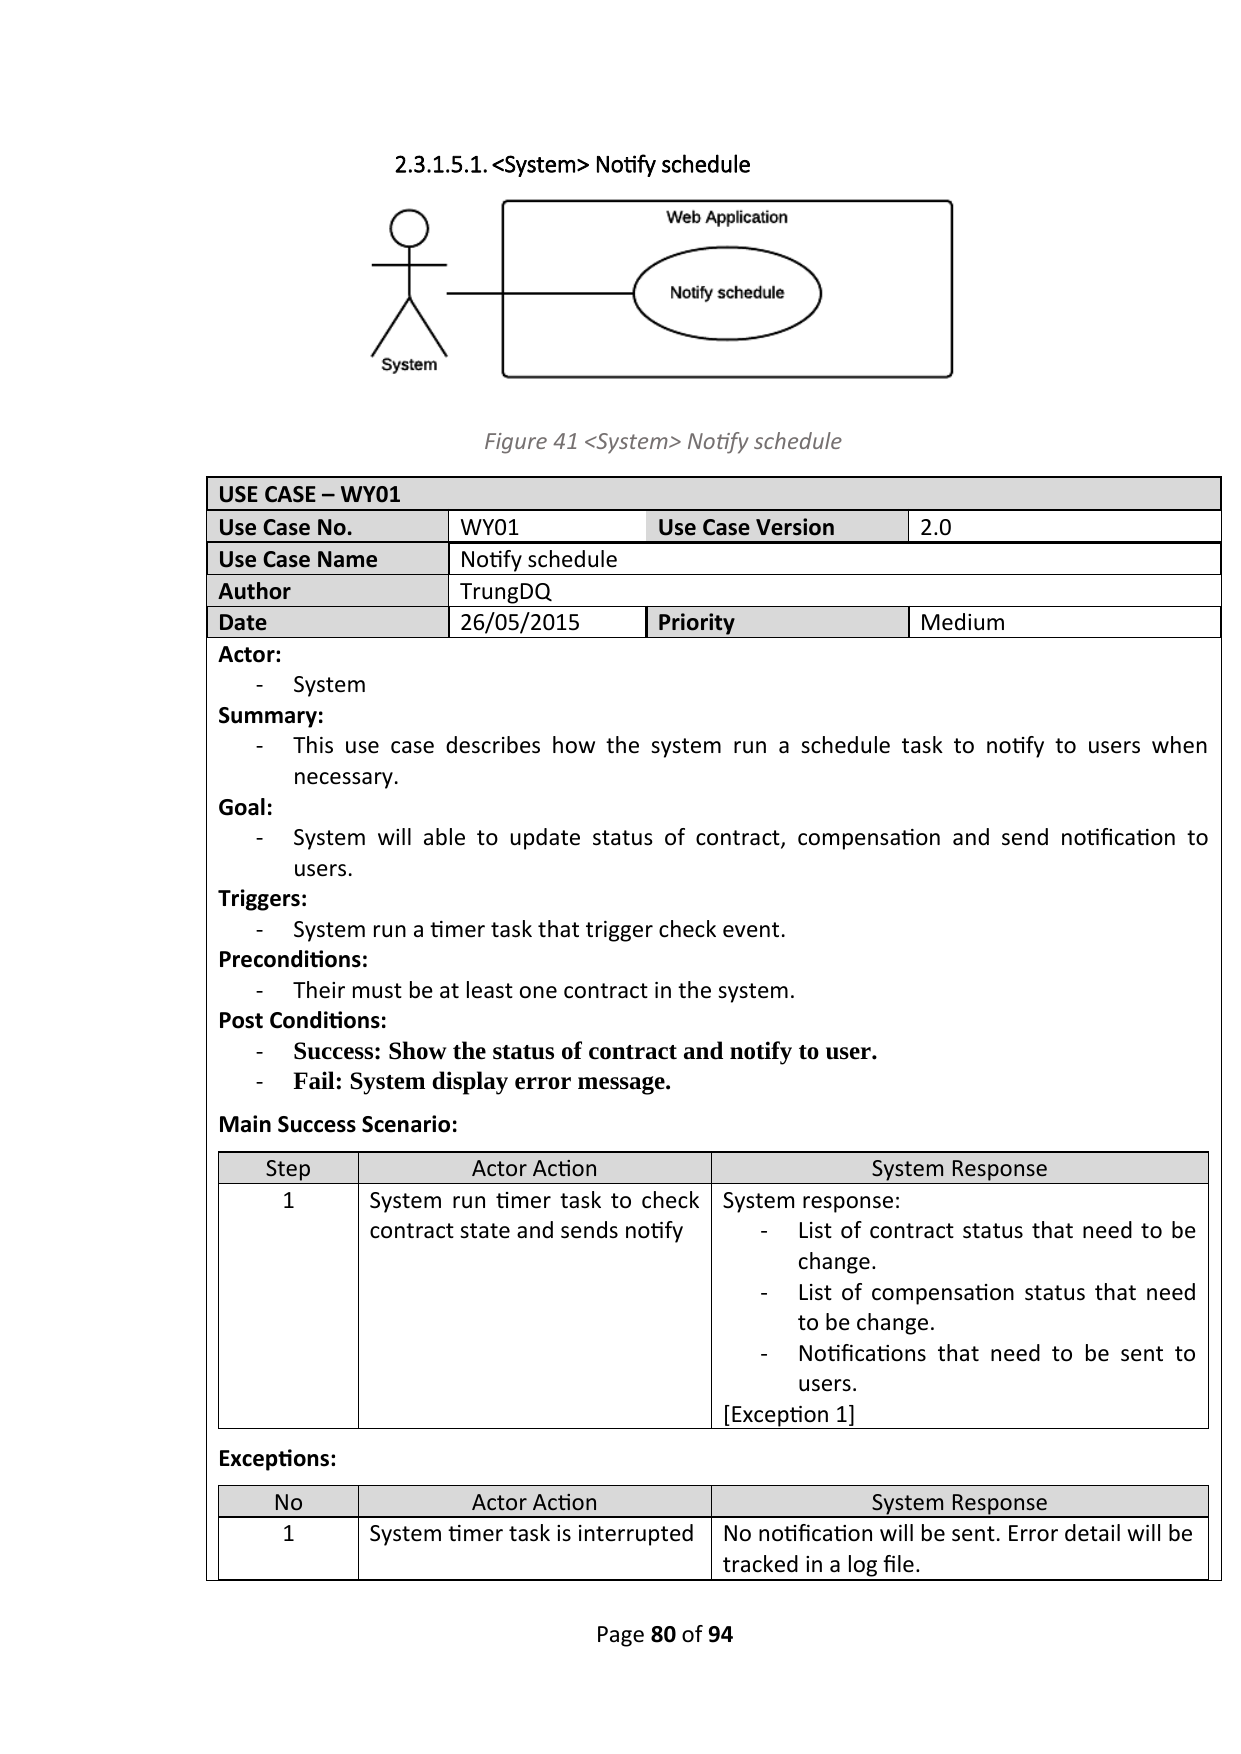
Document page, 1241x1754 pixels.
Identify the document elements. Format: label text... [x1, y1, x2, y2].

table_cell Date [208, 607, 448, 637]
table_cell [207, 638, 1221, 1579]
table_cell Use Case Version [646, 511, 908, 541]
table_cell Priority [648, 607, 908, 637]
table_cell Use Case No. [207, 511, 448, 541]
table_cell Use Case Name [208, 543, 448, 574]
table_cell WY01 [449, 511, 646, 541]
table_cell Author [207, 575, 448, 606]
table_header USE CASE – WY01 [208, 478, 1220, 509]
table_cell TrungDQ [449, 575, 1221, 606]
subtitle <System> Notify schedule [394, 148, 1122, 178]
table_cell Notify schedule [450, 544, 1220, 574]
table_cell 26/05/2015 [450, 607, 645, 637]
table_cell 2.0 [909, 511, 1221, 541]
picture [357, 180, 972, 406]
table_cell Medium [910, 607, 1220, 637]
